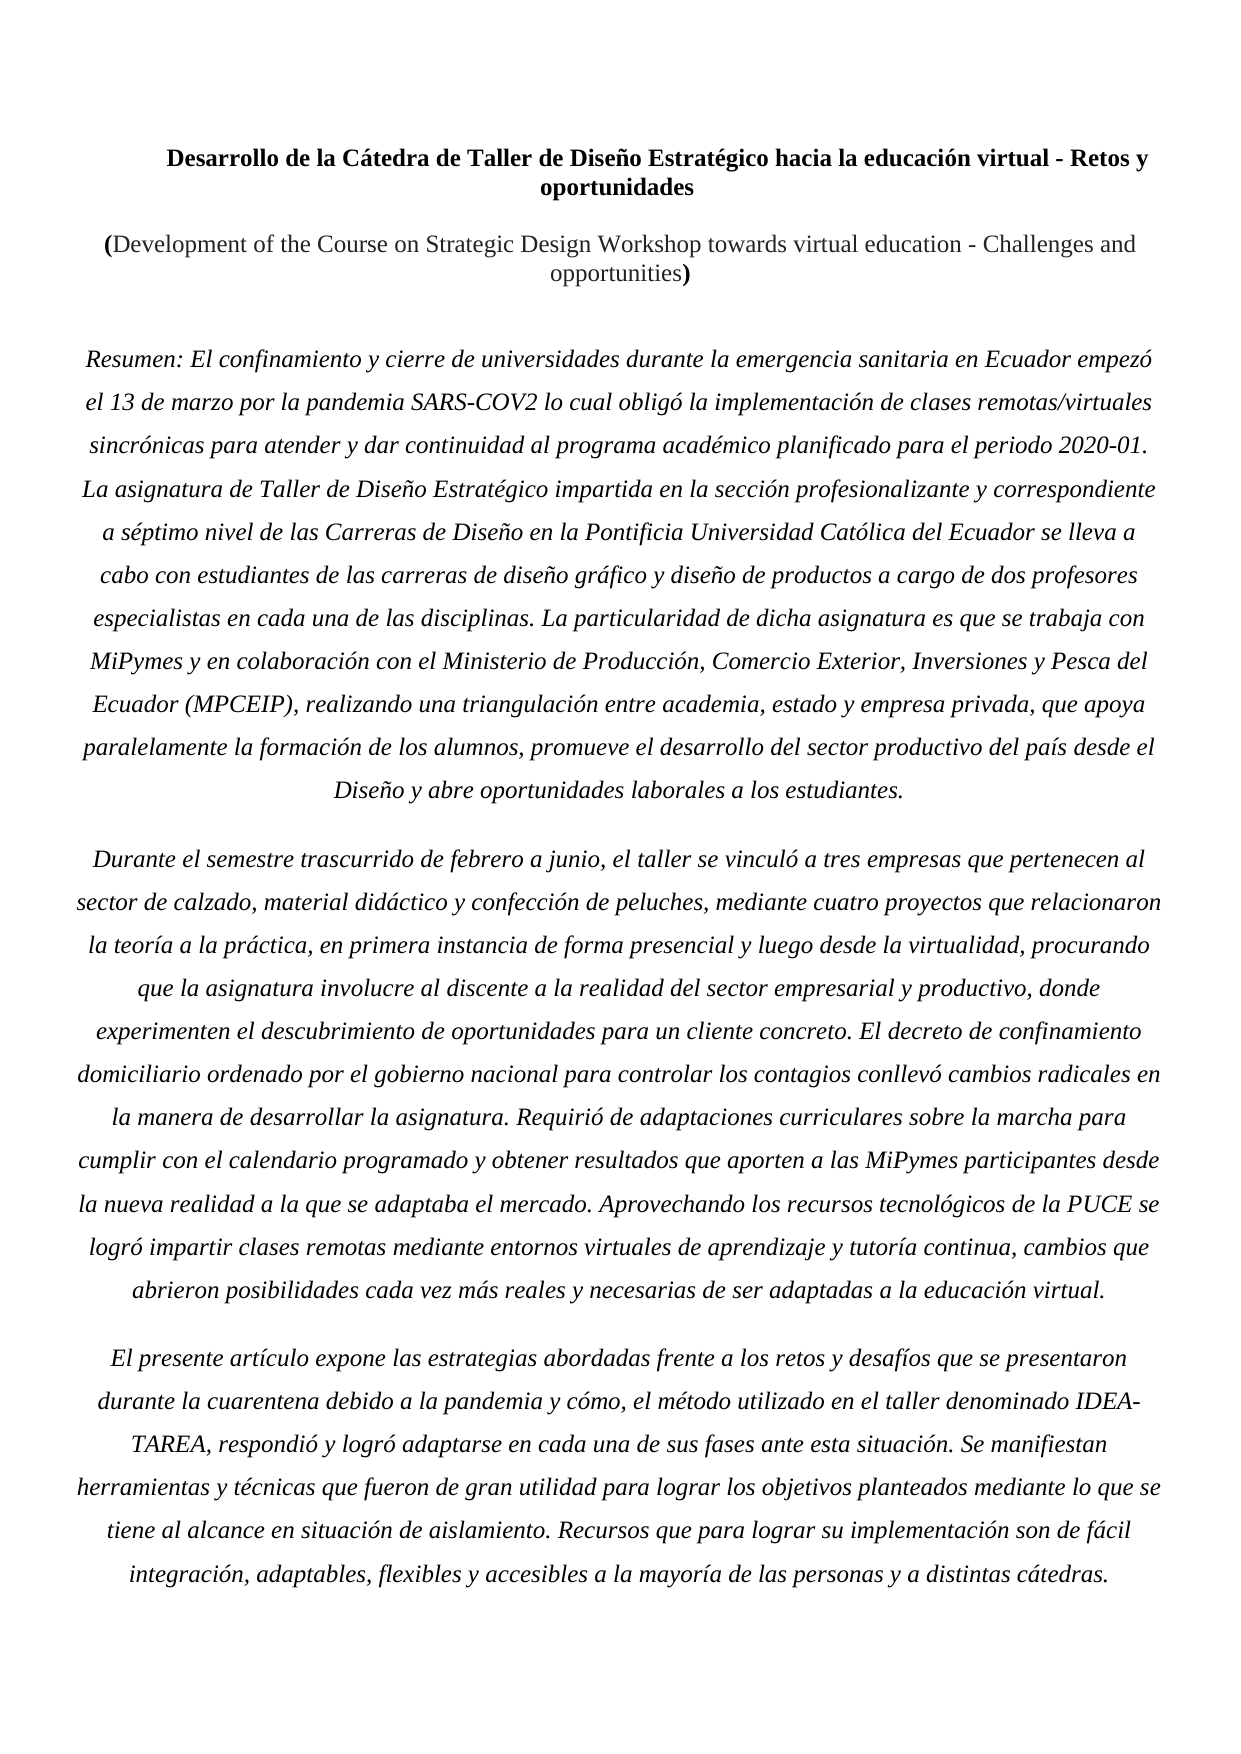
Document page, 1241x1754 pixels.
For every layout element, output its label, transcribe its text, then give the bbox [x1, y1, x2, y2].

text (Development of the Course on Strategic Design Workshop towards virtual education - Challenges and opportunities) [75, 229, 1165, 287]
text Desarrollo de la Cátedra de Taller de Diseño Estratégico hacia la educación virtual - Retos y oportunidades [75, 143, 1165, 201]
text El presente artículo expone las estrategias abordadas frente a los retos y desafíos que se presentaron durante la cuarentena debido a la pandemia y cómo, el método utilizado en el taller denominado IDEA-TAREA, respondió y logró adaptarse en cada una de sus fases ante esta situación. Se manifiestan herramientas y técnicas que fueron de gran utilidad para lograr los objetivos planteados mediante lo que se tiene al alcance en situación de aislamiento. Recursos que para lograr su implementación son de fácil integración, adaptables, flexibles y accesibles a la mayoría de las personas y a distintas cátedras. [75, 1343, 1165, 1587]
text Resumen: El confinamiento y cierre de universidades durante la emergencia sanitaria en Ecuador empezó el 13 de marzo por la pandemia SARS-COV2 lo cual obligó la implementación de clases remotas/virtuales sincrónicas para atender y dar continuidad al programa académico planificado para el periodo 2020-01. La asignatura de Taller de Diseño Estratégico impartida en la sección profesionalizante y correspondiente a séptimo nivel de las Carreras de Diseño en la Pontificia Universidad Católica del Ecuador se lleva a cabo con estudiantes de las carreras de diseño gráfico y diseño de productos a cargo de dos profesores especialistas en cada una de las disciplinas. La particularidad de dicha asignatura es que se trabaja con MiPymes y en colaboración con el Ministerio de Producción, Comercio Exterior, Inversiones y Pesca del Ecuador (MPCEIP), realizando una triangulación entre academia, estado y empresa privada, que apoya paralelamente la formación de los alumnos, promueve el desarrollo del sector productivo del país desde el Diseño y abre oportunidades laborales a los estudiantes. [75, 344, 1165, 804]
text Durante el semestre trascurrido de febrero a junio, el taller se vinculó a tres empresas que pertenecen al sector de calzado, material didáctico y confección de peluches, mediante cuatro proyectos que relacionaron la teoría a la práctica, en primera instancia de forma presencial y luego desde la virtualidad, procurando que la asignatura involucre al discente a la realidad del sector empresarial y productivo, donde experimenten el descubrimiento de oportunidades para un cliente concreto. El decreto de confinamiento domiciliario ordenado por el gobierno nacional para controlar los contagios conllevó cambios radicales en la manera de desarrollar la asignatura. Requirió de adaptaciones curriculares sobre la marcha para cumplir con el calendario programado y obtener resultados que aporten a las MiPymes participantes desde la nueva realidad a la que se adaptaba el mercado. Aprovechando los recursos tecnológicos de la PUCE se logró impartir clases remotas mediante entornos virtuales de aprendizaje y tutoría continua, cambios que abrieron posibilidades cada vez más reales y necesarias de ser adaptadas a la educación virtual. [75, 844, 1165, 1304]
